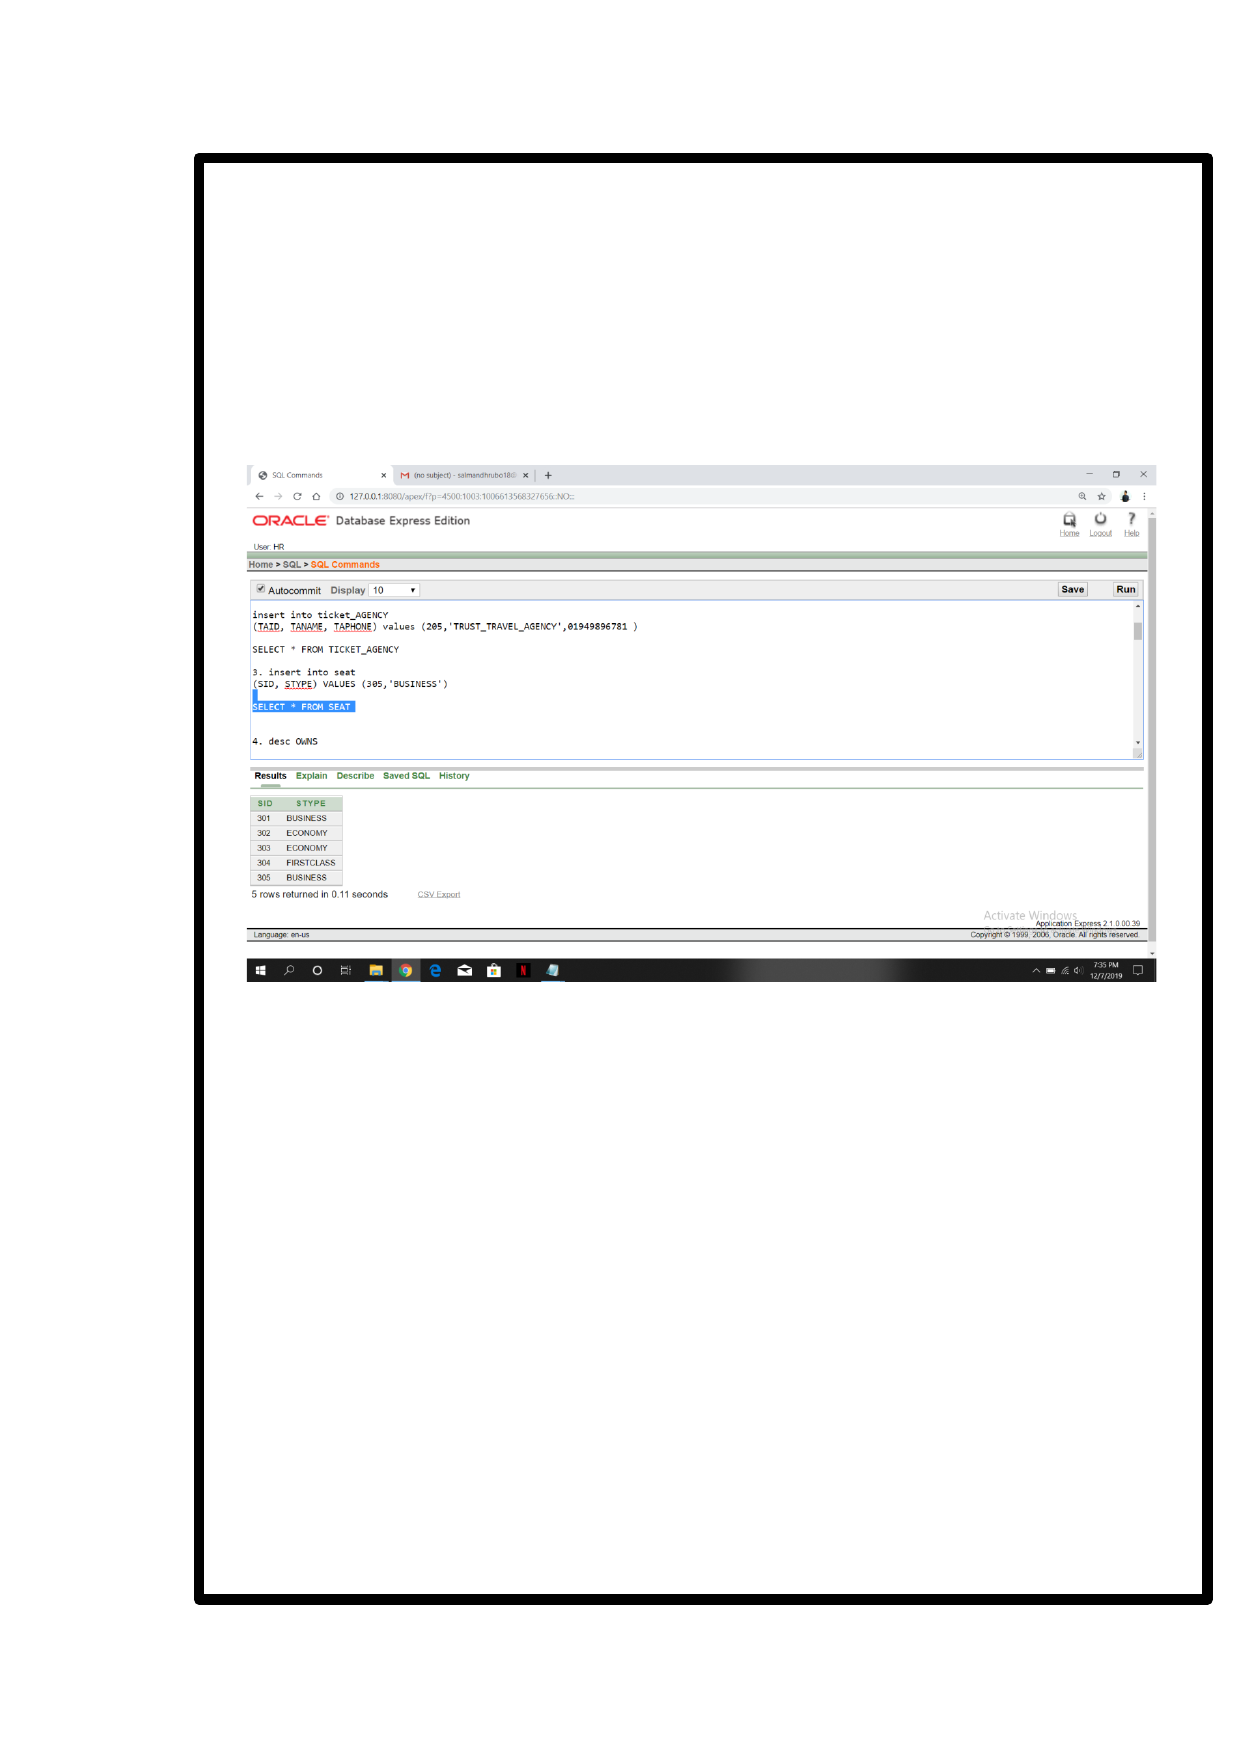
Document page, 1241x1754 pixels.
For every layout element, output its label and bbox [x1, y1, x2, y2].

picture [246, 465, 1157, 982]
